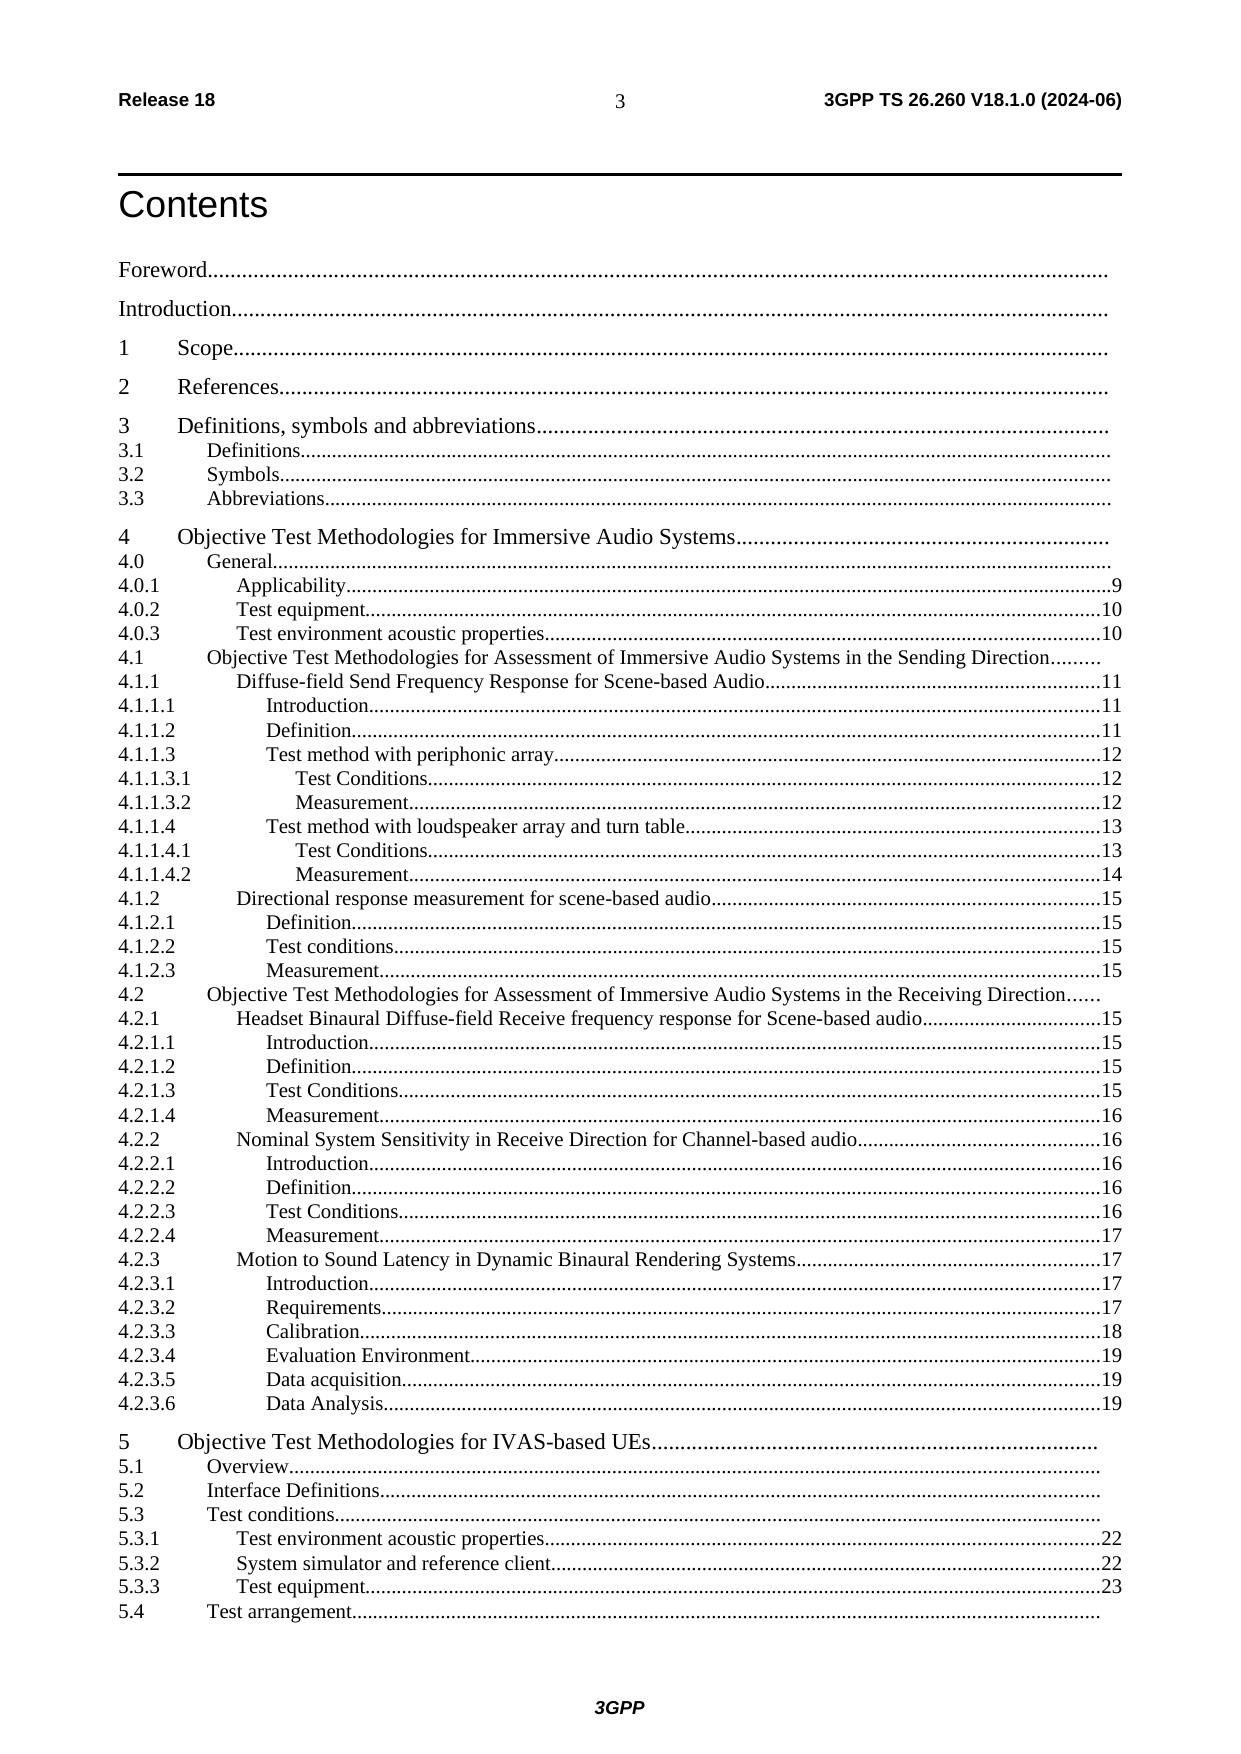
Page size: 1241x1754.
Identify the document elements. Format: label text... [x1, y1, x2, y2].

text 5.3.3 Test equipment 23 [118, 1574, 1122, 1598]
text 4.1.2.3 Measurement 15 [118, 958, 1122, 982]
text 4.2.1.4 Measurement 16 [118, 1102, 1122, 1127]
text Contents [118, 176, 1122, 225]
text 5.1 Overview 21 [118, 1454, 1078, 1478]
text 3 Definitions, symbols and abbreviations 7 [118, 412, 1078, 438]
text 4.0.1 Applicability 9 [118, 573, 1122, 597]
text 4.1.1.4 Test method with loudspeaker array and turn table 13 [118, 814, 1122, 838]
text 4.0 General 9 [118, 549, 1078, 573]
text 5.3.2 System simulator and reference client 22 [118, 1550, 1122, 1574]
text 4.2.3.6 Data Analysis 19 [118, 1391, 1122, 1415]
text 4.1.1.3.1 Test Conditions 12 [118, 766, 1122, 790]
text 4.1.2 Directional response measurement for scene-based audio 15 [118, 886, 1122, 910]
text 4.1.1.3 Test method with periphonic array 12 [118, 742, 1122, 766]
text 3.1 Definitions 7 [118, 438, 1078, 462]
text 2 References 6 [118, 373, 1078, 399]
text 4.2.1.3 Test Conditions 15 [118, 1078, 1122, 1102]
text 3.2 Symbols 8 [118, 462, 1078, 486]
text 4.1.1.4.1 Test Conditions 13 [118, 838, 1122, 862]
text 4.2.1 Headset Binaural Diffuse-field Receive frequency response for Scene-based audio 15 [118, 1006, 1122, 1030]
text 4.2.2.4 Measurement 17 [118, 1223, 1122, 1247]
text Introduction 5 [118, 295, 1078, 321]
text 4.2 Objective Test Methodologies for Assessment of Immersive Audio Systems in the Receiving Direction 15 [118, 982, 1078, 1006]
text 4.2.2.2 Definition 16 [118, 1175, 1122, 1199]
text 4.1.1.4.2 Measurement 14 [118, 862, 1122, 886]
text 4.1.1.3.2 Measurement 12 [118, 790, 1122, 814]
text 4.2.2.1 Introduction 16 [118, 1151, 1122, 1175]
text 4.2.2 Nominal System Sensitivity in Receive Direction for Channel-based audio 16 [118, 1127, 1122, 1151]
text 5 Objective Test Methodologies for IVAS-based UEs 21 [118, 1428, 1078, 1454]
text 4.1.2.2 Test conditions 15 [118, 934, 1122, 958]
text 5.4 Test arrangement 23 [118, 1598, 1078, 1623]
text 4.2.2.3 Test Conditions 16 [118, 1199, 1122, 1223]
text 4.2.3.2 Requirements 17 [118, 1295, 1122, 1319]
text 4.1.2.1 Definition 15 [118, 910, 1122, 934]
text 4.2.1.1 Introduction 15 [118, 1030, 1122, 1054]
text 5.2 Interface Definitions 21 [118, 1478, 1078, 1502]
text 4.1.1.1 Introduction 11 [118, 693, 1122, 717]
text 4.0.2 Test equipment 10 [118, 597, 1122, 621]
text 4.2.3.1 Introduction 17 [118, 1271, 1122, 1295]
text 1 Scope 6 [118, 334, 1078, 360]
text 4.1 Objective Test Methodologies for Assessment of Immersive Audio Systems in the Sending Direction 11 [118, 645, 1078, 669]
text 4.2.3 Motion to Sound Latency in Dynamic Binaural Rendering Systems 17 [118, 1247, 1122, 1271]
text 4.2.3.4 Evaluation Environment 19 [118, 1343, 1122, 1367]
text 4.1.1 Diffuse-field Send Frequency Response for Scene-based Audio 11 [118, 669, 1122, 693]
text Foreword 5 [118, 256, 1078, 283]
text 5.3 Test conditions 22 [118, 1502, 1078, 1526]
text 4 Objective Test Methodologies for Immersive Audio Systems 9 [118, 523, 1078, 549]
text 5.3.1 Test environment acoustic properties 22 [118, 1526, 1122, 1550]
text 4.2.3.3 Calibration 18 [118, 1319, 1122, 1343]
text 4.2.3.5 Data acquisition 19 [118, 1367, 1122, 1391]
text 3.3 Abbreviations 9 [118, 486, 1078, 510]
text 4.0.3 Test environment acoustic properties 10 [118, 621, 1122, 645]
text 4.1.1.2 Definition 11 [118, 717, 1122, 742]
text 4.2.1.2 Definition 15 [118, 1054, 1122, 1078]
